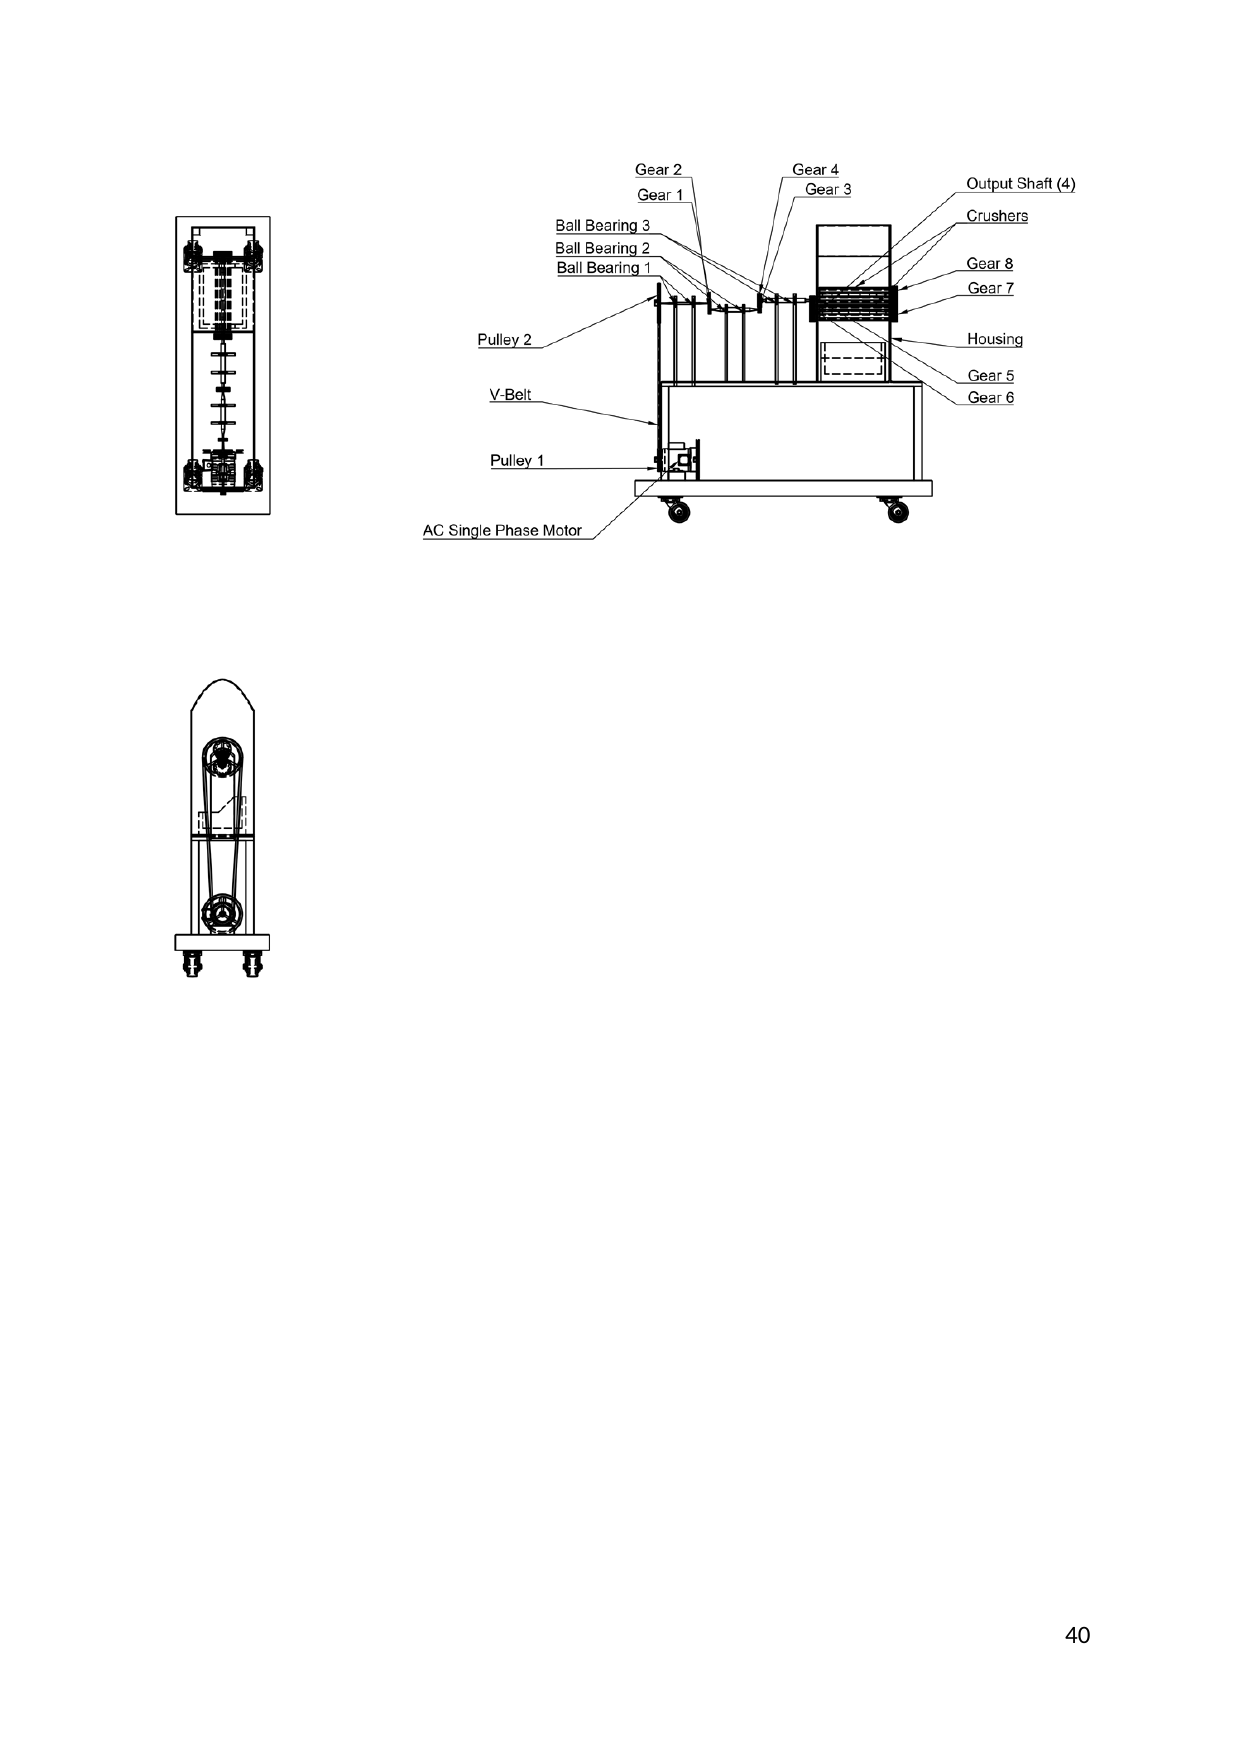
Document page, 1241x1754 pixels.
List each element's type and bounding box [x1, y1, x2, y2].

picture [150, 150, 1089, 994]
